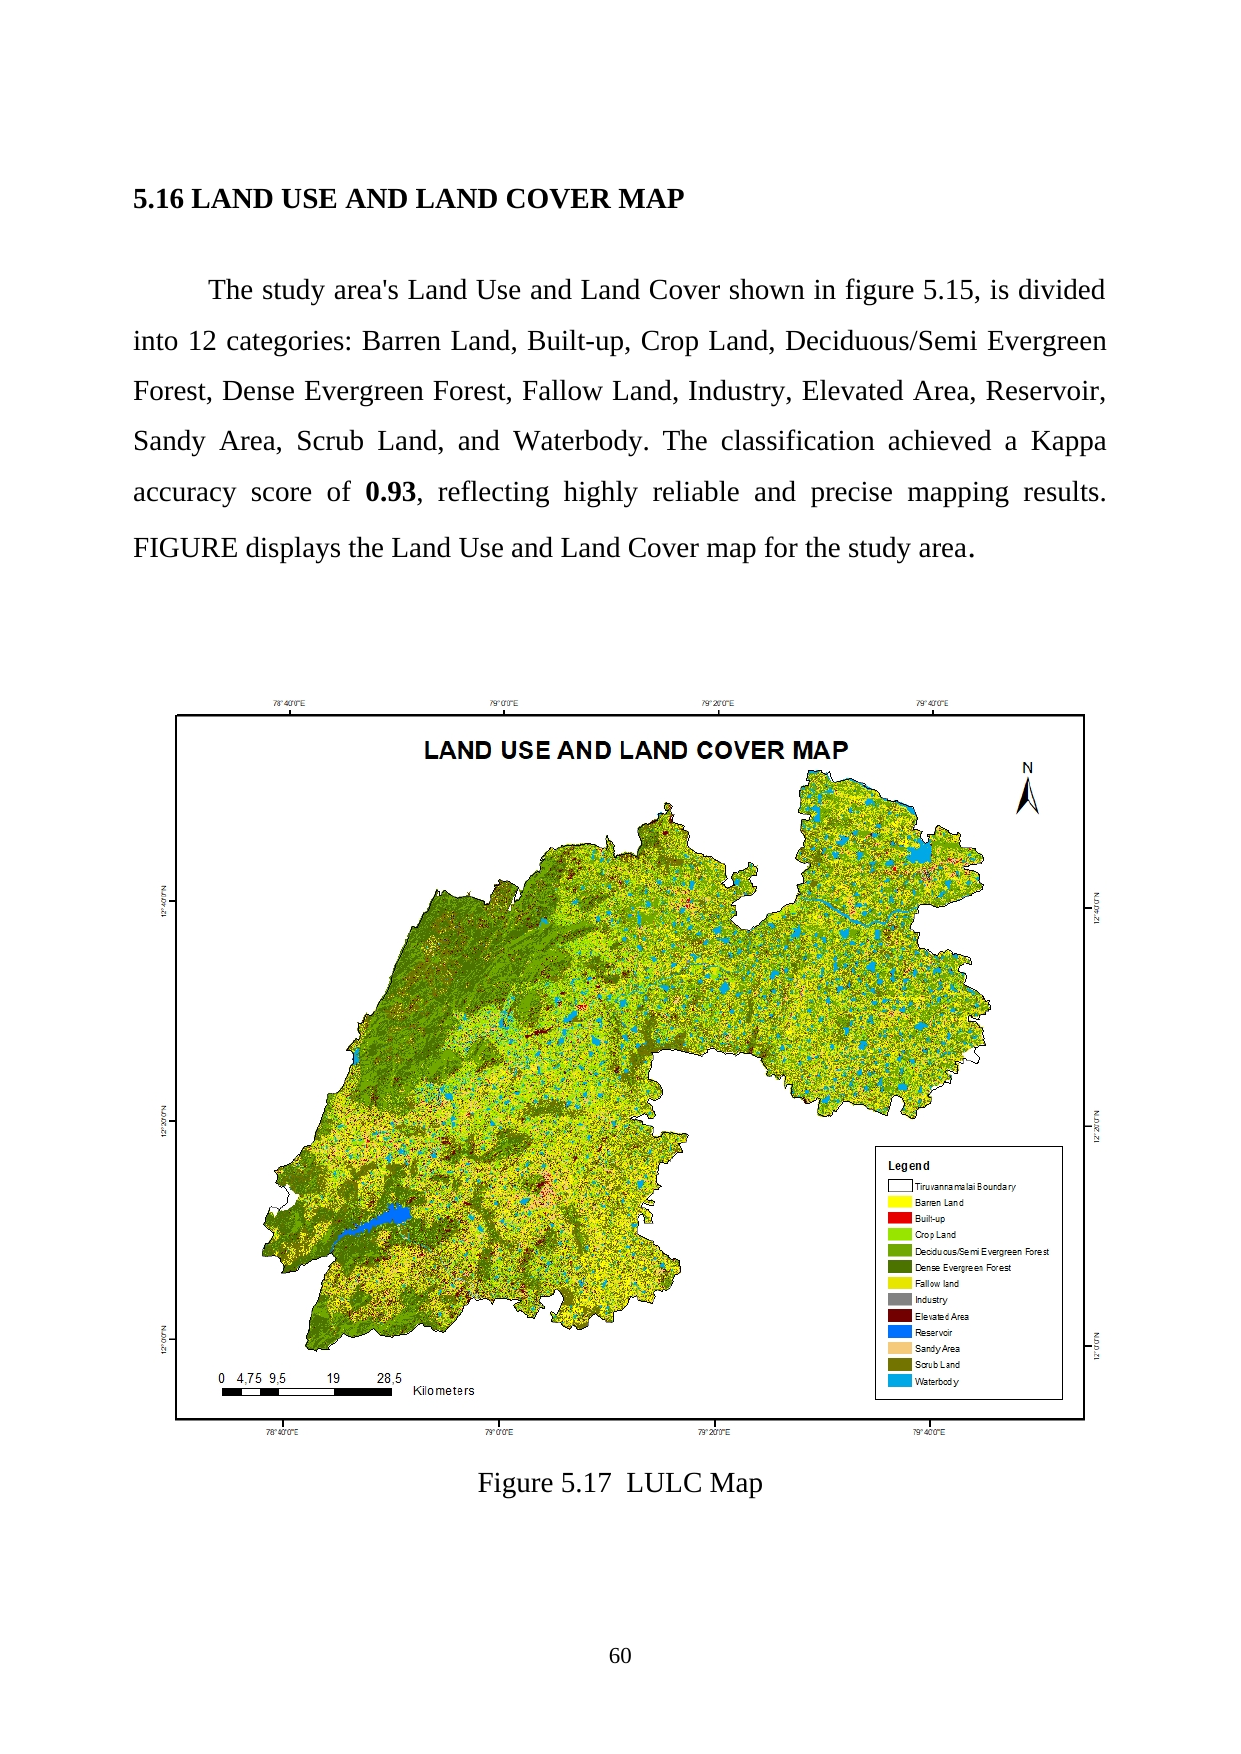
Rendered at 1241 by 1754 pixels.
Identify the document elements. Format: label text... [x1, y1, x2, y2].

picture [132, 684, 1127, 1453]
subtitle 5.16 LAND USE AND LAND COVER MAP [133, 181, 1107, 215]
text The study area's Land Use and Land Cover shown in figure 5.15, is divided into 12 categories: Barren Land, Built-up, Crop Land, Deciduous/Semi Evergreen Forest, Dense Evergreen Forest, Fallow Land, Industry, Elevated Area, Reservoir, Sandy Area, Scrub Land, and Waterbody. The classification achieved a Kappa accuracy score of 0.93, reflecting highly reliable and precise mapping results. FIGURE displays the Land Use and Land Cover map for the study area. [133, 272, 1107, 565]
